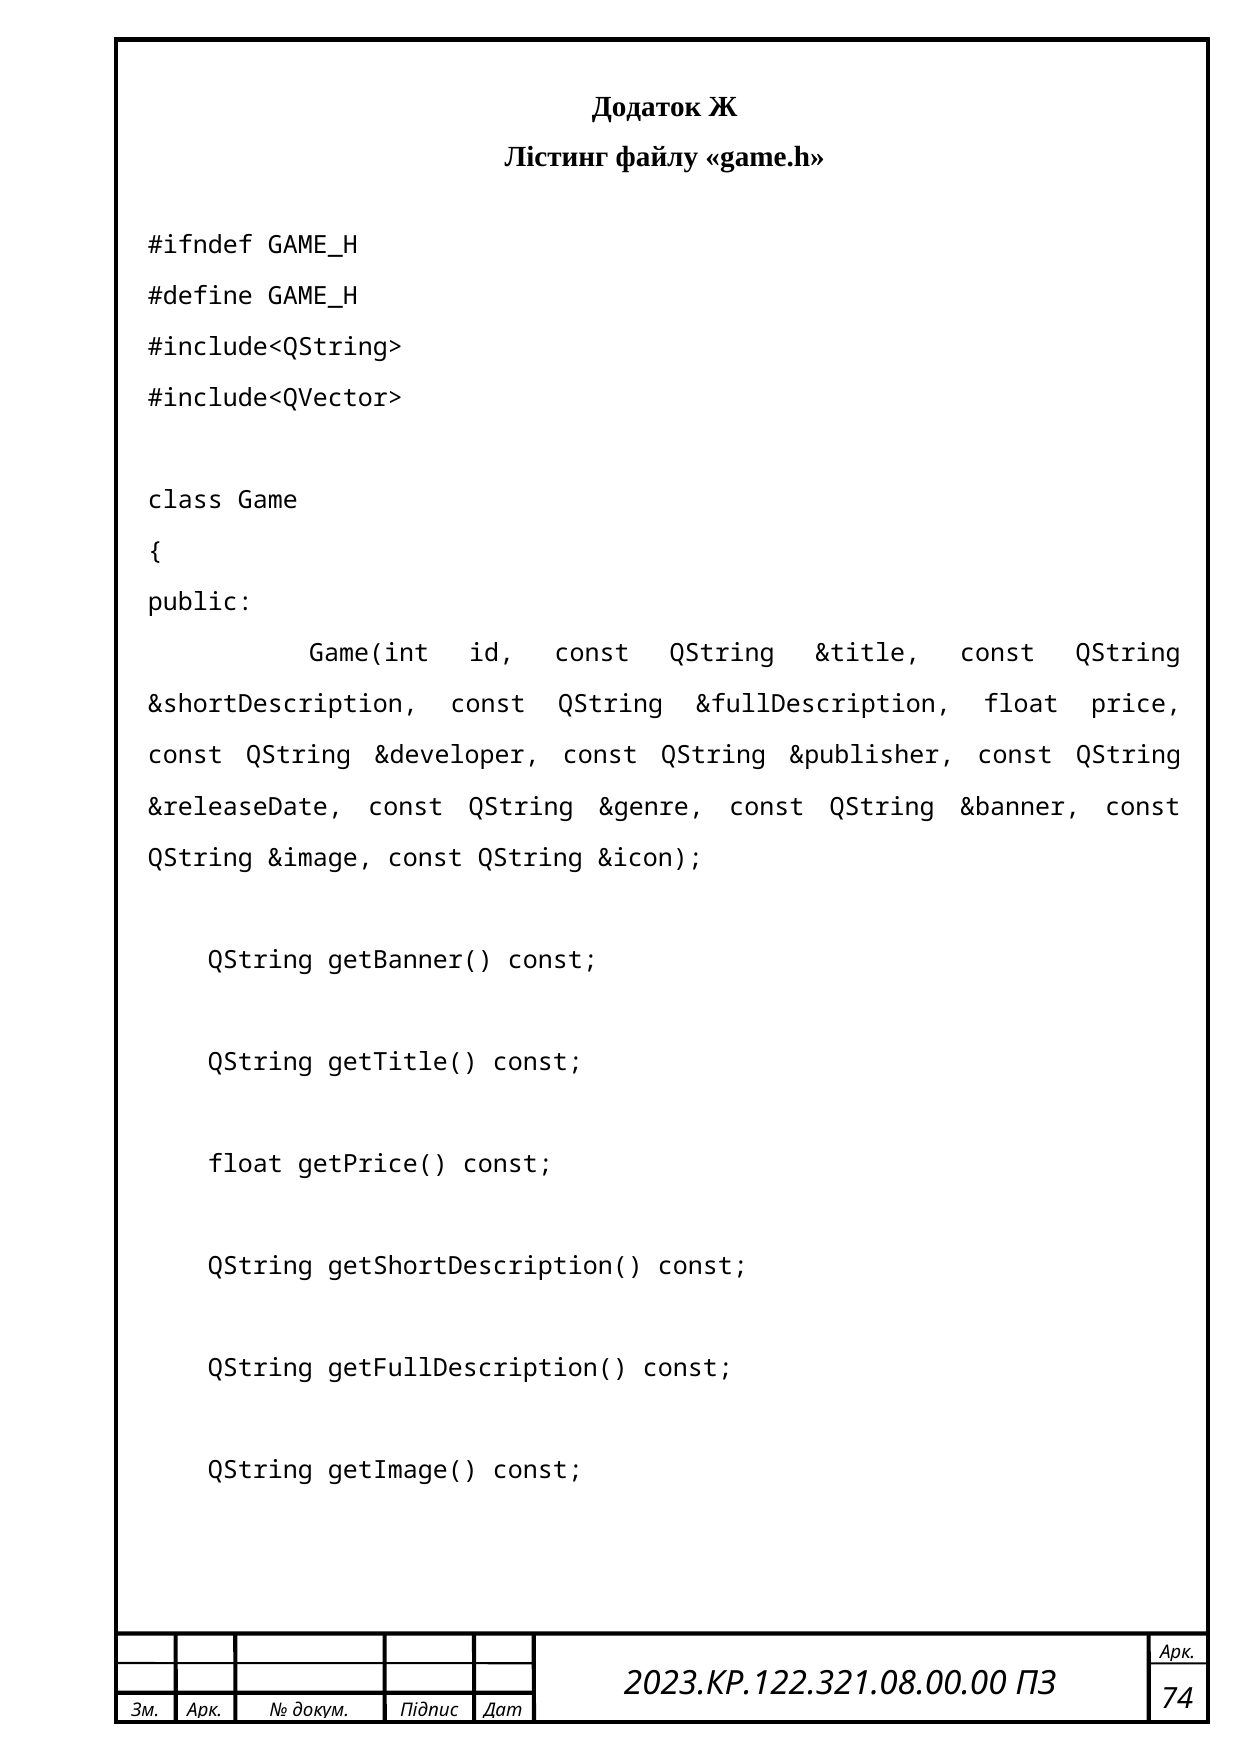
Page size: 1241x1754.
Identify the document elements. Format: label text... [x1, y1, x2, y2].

text Game(int id, const QString &title, const QString &shortDescription, const QString &fullDescription, float price, const QString &developer, const QString &publisher, const QString &releaseDate, const QString &genre, const QString &banner, const QString &image, const QString &icon); [148, 635, 1181, 873]
text #include<QVector> [148, 380, 1181, 414]
text float getPrice() const; [148, 1146, 1181, 1179]
text QString getTitle() const; [148, 1043, 1181, 1077]
text QString getShortDescription() const; [148, 1248, 1181, 1282]
text QString getBanner() const; [148, 941, 1181, 975]
text { [148, 533, 1181, 567]
text class Game [148, 482, 1181, 516]
text #include<QString> [148, 329, 1181, 363]
text #ifndef GAME_H [148, 227, 1181, 261]
text QString getFullDescription() const; [148, 1350, 1181, 1384]
text QString getImage() const; [148, 1452, 1181, 1486]
text #define GAME_H [148, 278, 1181, 312]
text Додаток Ж Лістинг файлу «game.h» [148, 89, 1181, 172]
text public: [148, 584, 1181, 618]
